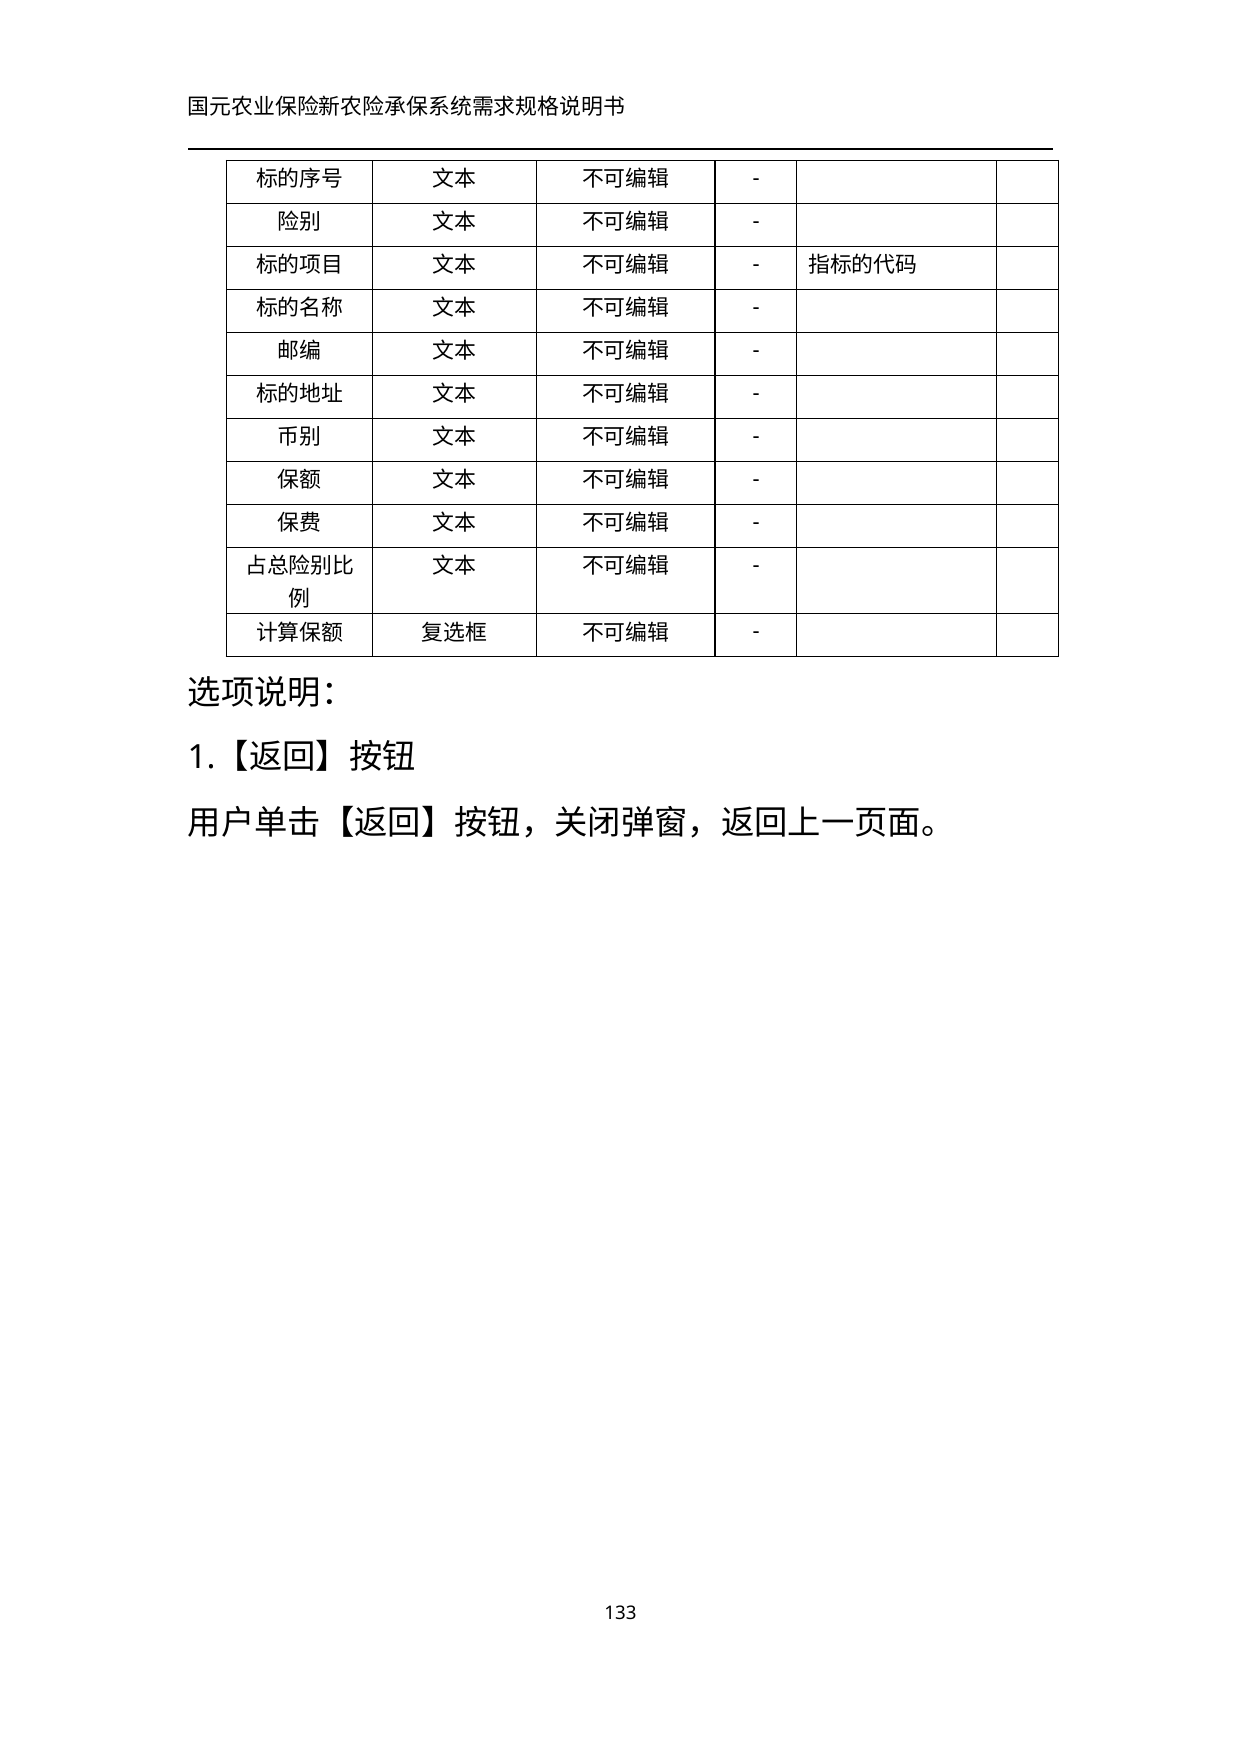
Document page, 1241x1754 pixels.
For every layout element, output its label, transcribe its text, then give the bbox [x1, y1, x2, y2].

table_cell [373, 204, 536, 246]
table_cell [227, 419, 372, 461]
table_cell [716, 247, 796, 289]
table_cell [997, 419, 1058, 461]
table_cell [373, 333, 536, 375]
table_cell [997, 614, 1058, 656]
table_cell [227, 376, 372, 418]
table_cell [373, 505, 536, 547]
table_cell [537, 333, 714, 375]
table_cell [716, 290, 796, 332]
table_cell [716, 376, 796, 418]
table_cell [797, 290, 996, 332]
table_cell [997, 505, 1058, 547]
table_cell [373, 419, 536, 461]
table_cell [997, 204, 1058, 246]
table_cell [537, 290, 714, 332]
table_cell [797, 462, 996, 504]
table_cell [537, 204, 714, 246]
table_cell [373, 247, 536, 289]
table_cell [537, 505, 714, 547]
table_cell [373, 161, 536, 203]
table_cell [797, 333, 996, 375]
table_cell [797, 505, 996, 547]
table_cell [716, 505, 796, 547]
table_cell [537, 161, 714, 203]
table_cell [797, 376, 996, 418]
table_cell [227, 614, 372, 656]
text 用户单击【返回】按钮，关闭弹窗，返回上一页面。 [187, 787, 1053, 852]
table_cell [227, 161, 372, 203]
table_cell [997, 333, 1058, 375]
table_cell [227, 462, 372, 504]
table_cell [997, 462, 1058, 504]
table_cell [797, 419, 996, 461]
text 选项说明： [187, 657, 1053, 722]
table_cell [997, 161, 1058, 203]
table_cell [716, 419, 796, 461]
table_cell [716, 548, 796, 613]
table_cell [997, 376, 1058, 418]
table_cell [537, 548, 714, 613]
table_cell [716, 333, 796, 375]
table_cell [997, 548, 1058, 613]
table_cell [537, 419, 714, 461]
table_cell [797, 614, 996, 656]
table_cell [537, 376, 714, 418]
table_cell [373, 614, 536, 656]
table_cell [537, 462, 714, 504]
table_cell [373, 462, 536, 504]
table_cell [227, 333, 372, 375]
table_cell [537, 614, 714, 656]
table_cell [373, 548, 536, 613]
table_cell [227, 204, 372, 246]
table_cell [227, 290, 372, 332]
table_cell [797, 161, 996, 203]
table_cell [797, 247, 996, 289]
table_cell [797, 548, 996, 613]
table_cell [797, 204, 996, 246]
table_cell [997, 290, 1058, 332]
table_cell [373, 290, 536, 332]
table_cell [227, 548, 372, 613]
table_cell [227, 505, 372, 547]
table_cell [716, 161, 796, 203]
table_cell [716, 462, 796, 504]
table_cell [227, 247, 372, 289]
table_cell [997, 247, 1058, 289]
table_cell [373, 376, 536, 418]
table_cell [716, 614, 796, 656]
text 1.【返回】按钮 [187, 722, 1053, 787]
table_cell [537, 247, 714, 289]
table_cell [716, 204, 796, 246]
